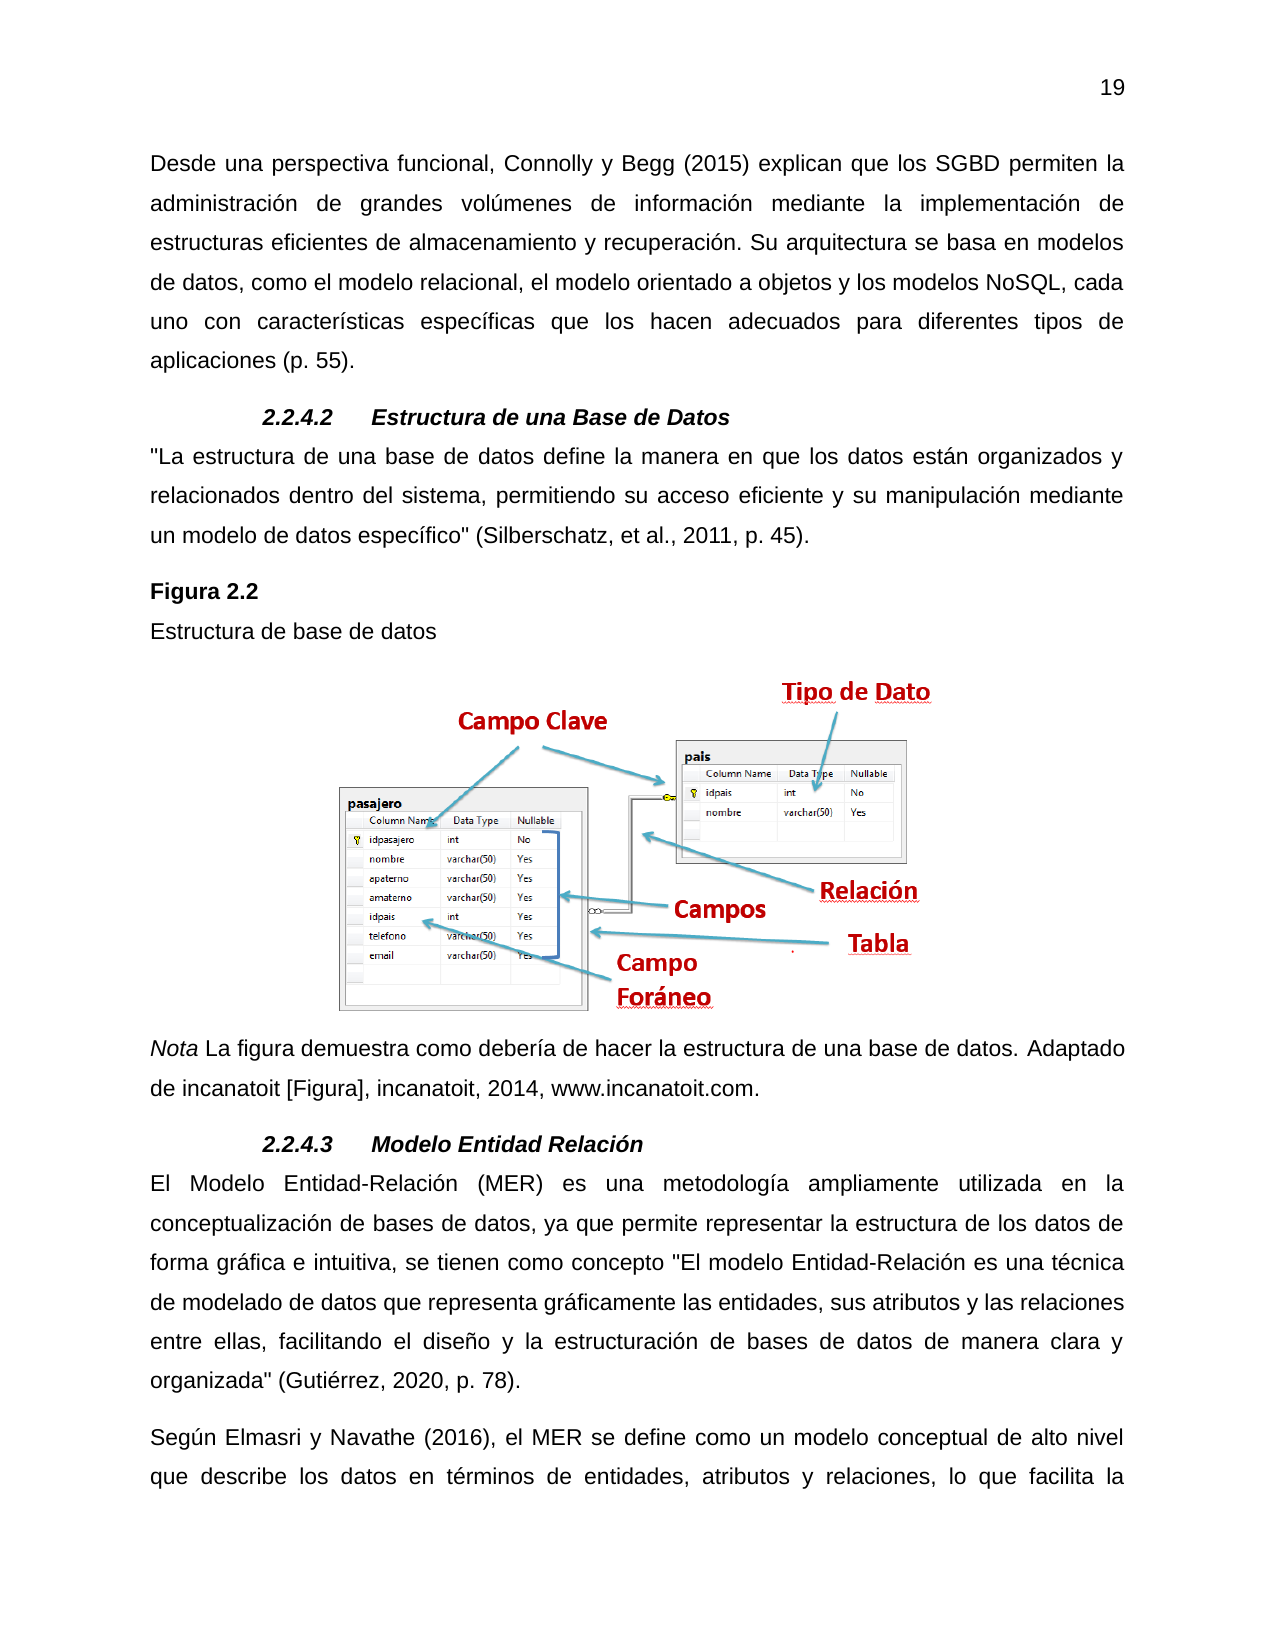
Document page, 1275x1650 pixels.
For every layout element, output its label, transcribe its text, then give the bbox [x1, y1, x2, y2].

text Estructura de base de datos [150, 618, 1125, 644]
text Nota La figura demuestra como debería de hacer la estructura de una base de datos. Adaptado de incanatoit [Figura], incanatoit, 2014, www.incanatoit.com. [150, 1035, 1125, 1101]
subtitle Modelo Entidad Relación [262, 1131, 1125, 1157]
text "La estructura de una base de datos define la manera en que los datos están organizados y relacionados dentro del sistema, permitiendo su acceso eficiente y su manipulación mediante un modelo de datos específico" (Silberschatz, et al., 2011, p. 45). [150, 443, 1125, 548]
subtitle Estructura de una Base de Datos [262, 403, 1125, 430]
text El Modelo Entidad-Relación (MER) es una metodología ampliamente utilizada en la conceptualización de bases de datos, ya que permite representar la estructura de los datos de forma gráfica e intuitiva, se tienen como concepto "El modelo Entidad-Relación es una técnica de modelado de datos que representa gráficamente las entidades, sus atributos y las relaciones entre ellas, facilitando el diseño y la estructuración de bases de datos de manera clara y organizada" (Gutiérrez, 2020, p. 78). [150, 1170, 1125, 1394]
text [150, 1424, 1125, 1489]
text Figura 2.2 [150, 578, 1125, 604]
picture [338, 673, 937, 1021]
text Desde una perspectiva funcional, Connolly y Begg (2015) explican que los SGBD permiten la administración de grandes volúmenes de información mediante la implementación de estructuras eficientes de almacenamiento y recuperación. Su arquitectura se basa en modelos de datos, como el modelo relacional, el modelo orientado a objetos y los modelos NoSQL, cada uno con características específicas que los hacen adecuados para diferentes tipos de aplicaciones (p. 55). [150, 150, 1125, 374]
